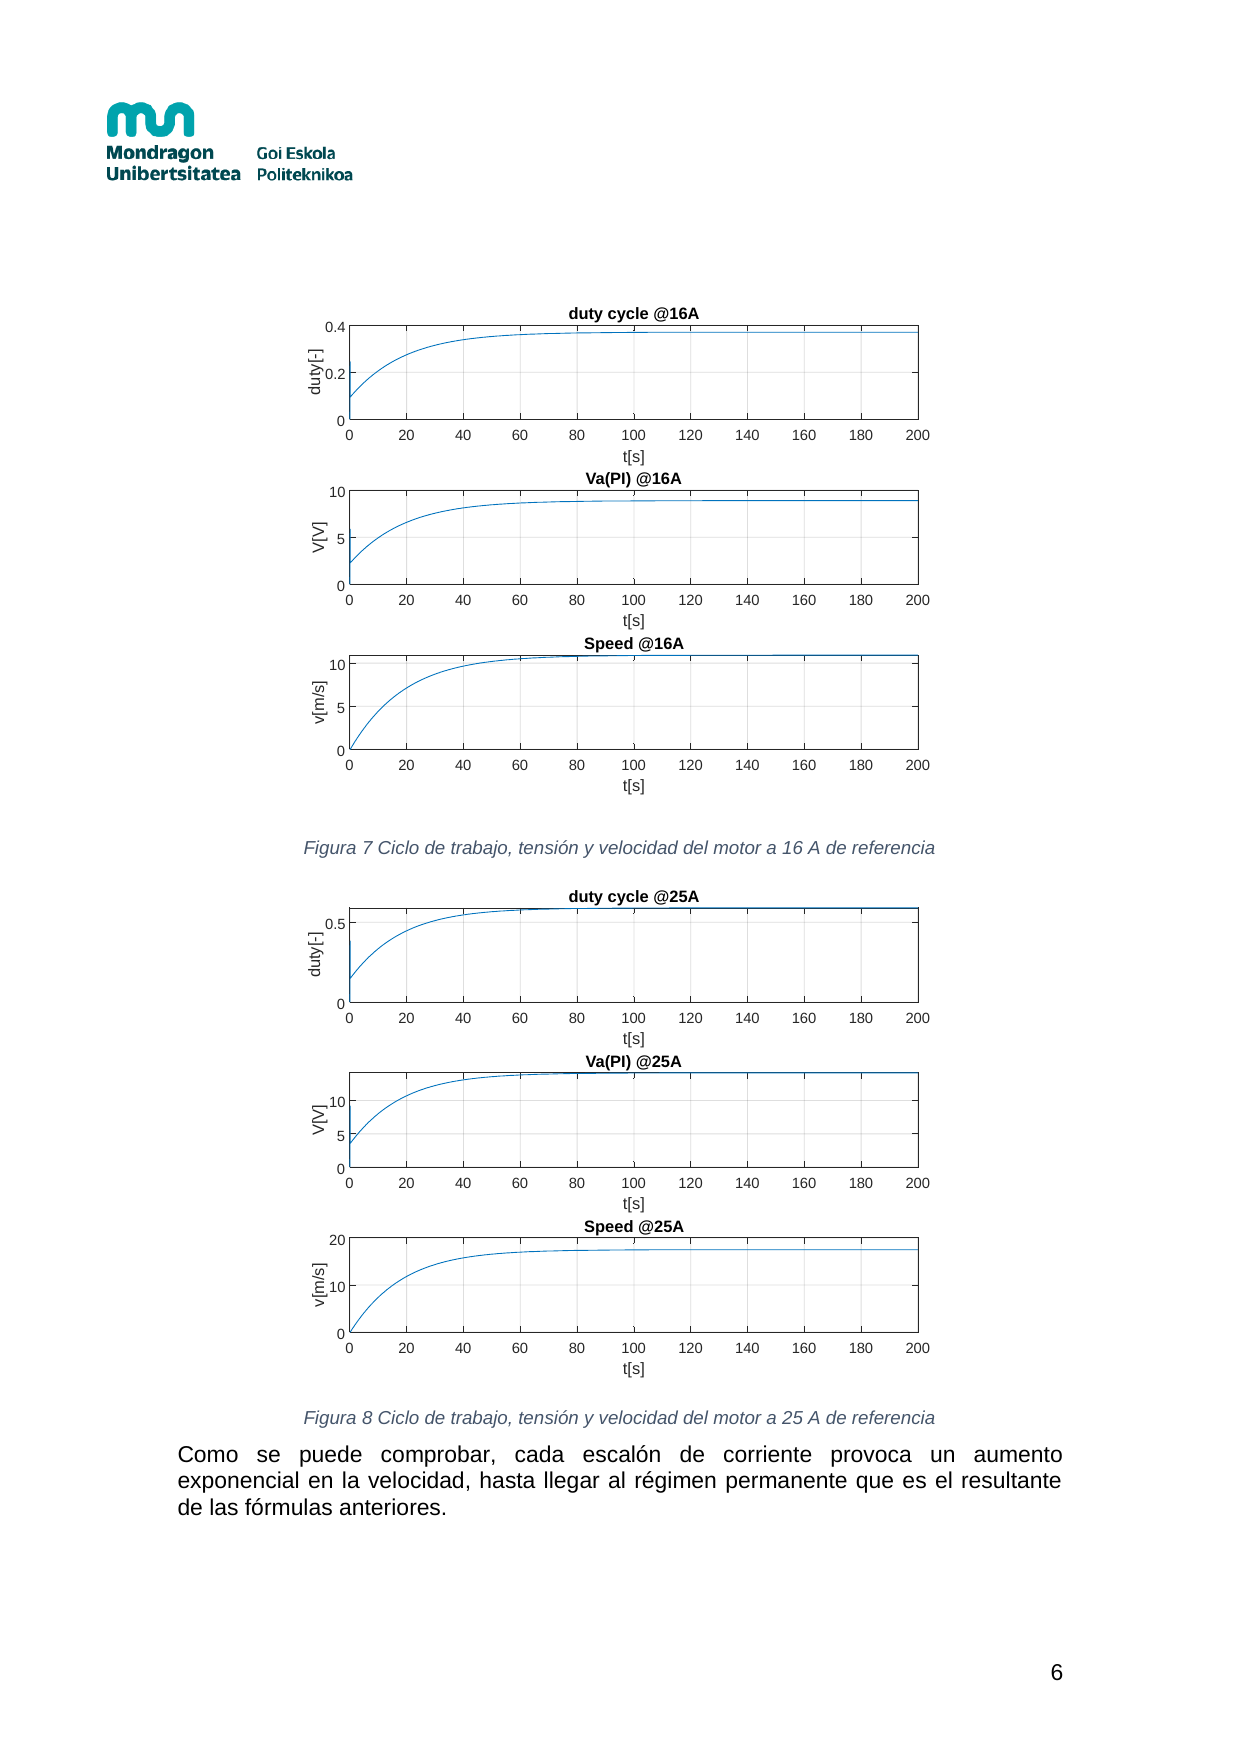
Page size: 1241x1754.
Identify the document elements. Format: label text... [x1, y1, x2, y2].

picture [76, 72, 382, 212]
text Figura 7 Ciclo de trabajo, tensión y velocidad del motor a 16 A de referencia [177, 837, 1063, 858]
text Figura 8 Ciclo de trabajo, tensión y velocidad del motor a 25 A de referencia [177, 1407, 1063, 1428]
text Como se puede comprobar, cada escalón de corriente provoca un aumento exponencial en la velocidad, hasta llegar al régimen permanente que es el resultante de las fórmulas anteriores. [177, 1441, 1063, 1520]
